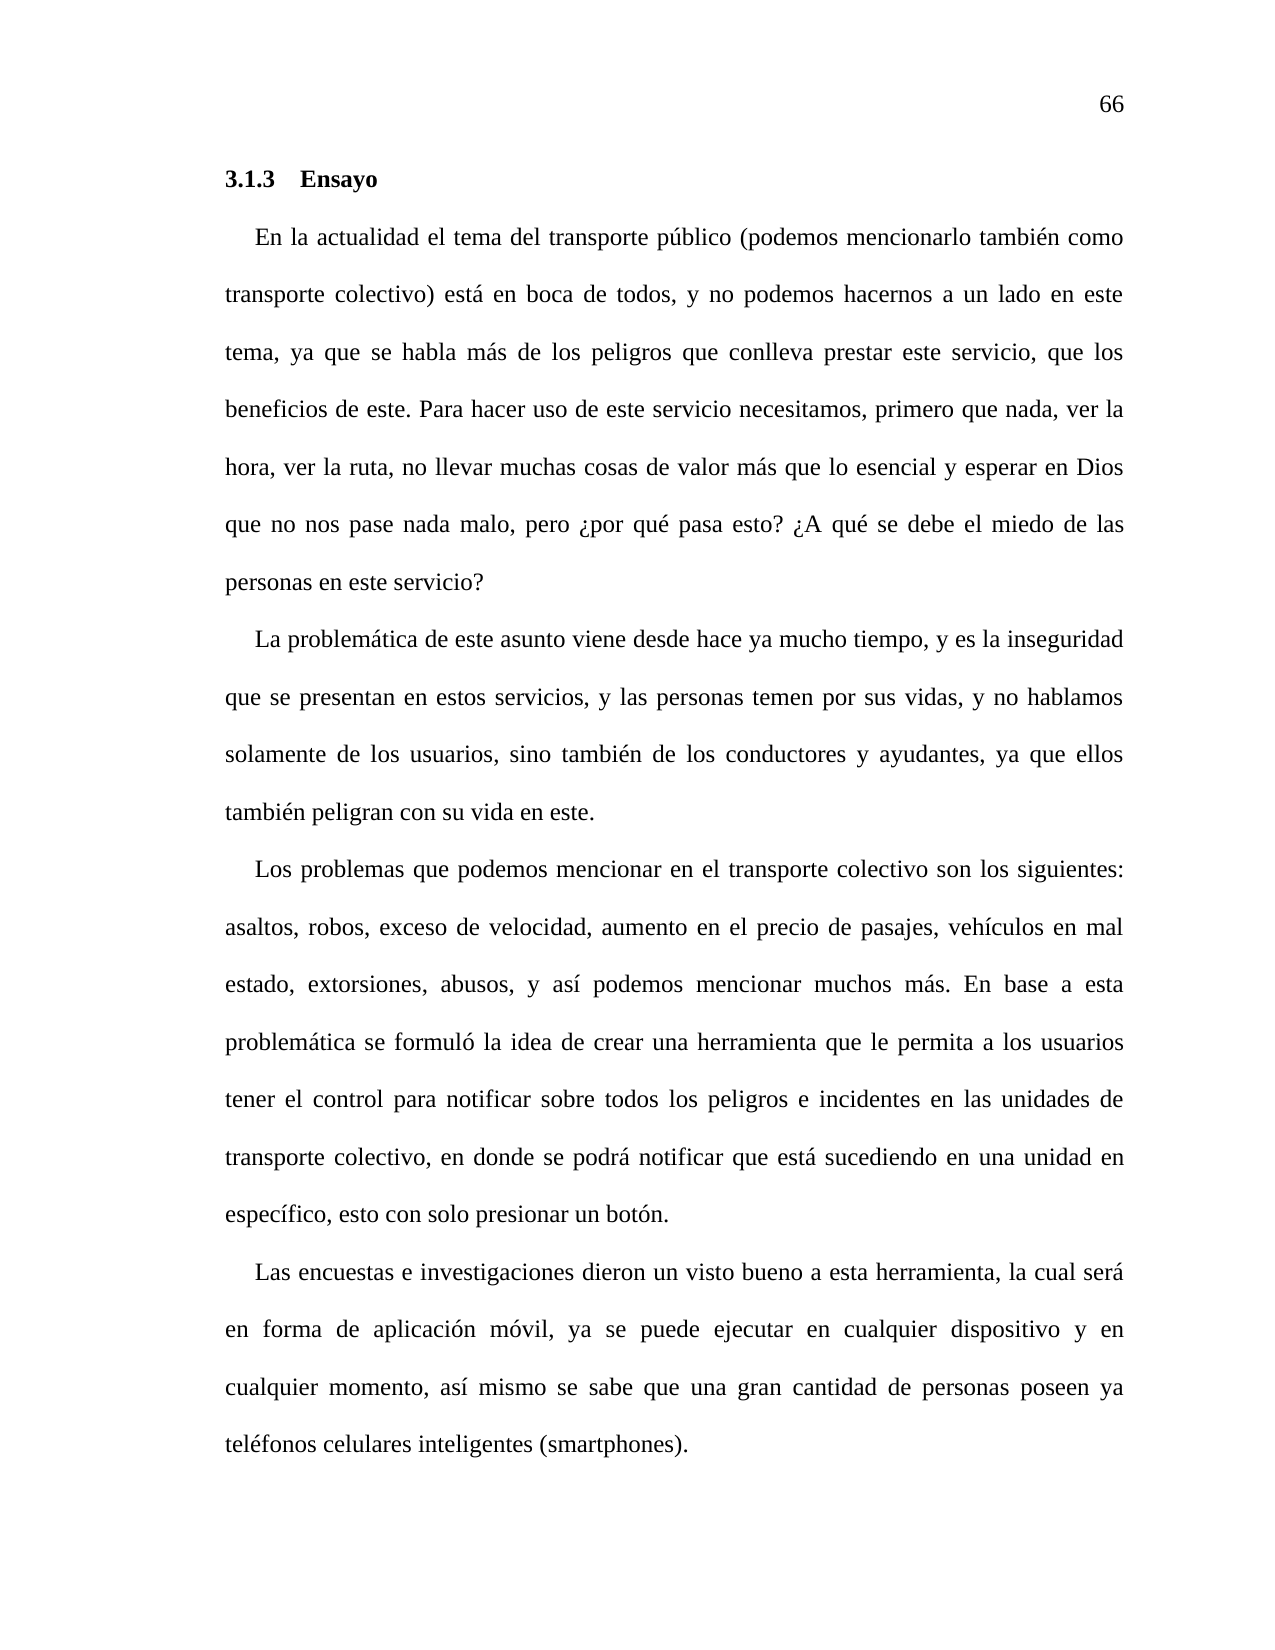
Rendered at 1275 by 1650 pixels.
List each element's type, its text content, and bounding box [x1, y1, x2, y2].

text La problemática de este asunto viene desde hace ya mucho tiempo, y es la inseguridad que se presentan en estos servicios, y las personas temen por sus vidas, y no hablamos solamente de los usuarios, sino también de los conductores y ayudantes, ya que ellos también peligran con su vida en este. [225, 624, 1125, 826]
text En la actualidad el tema del transporte público (podemos mencionarlo también como transporte colectivo) está en boca de todos, y no podemos hacernos a un lado en este tema, ya que se habla más de los peligros que conlleva prestar este servicio, que los beneficios de este. Para hacer uso de este servicio necesitamos, primero que nada, ver la hora, ver la ruta, no llevar muchas cosas de valor más que lo esencial y esperar en Dios que no nos pase nada malo, pero ¿por qué pasa esto? ¿A qué se debe el miedo de las personas en este servicio? [225, 222, 1125, 596]
text Los problemas que podemos mencionar en el transporte colectivo son los siguientes: asaltos, robos, exceso de velocidad, aumento en el precio de pasajes, vehículos en mal estado, extorsiones, abusos, y así podemos mencionar muchos más. En base a esta problemática se formuló la idea de crear una herramienta que le permita a los usuarios tener el control para notificar sobre todos los peligros e incidentes en las unidades de transporte colectivo, en donde se podrá notificar que está sucediendo en una unidad en específico, esto con solo presionar un botón. [225, 854, 1125, 1228]
subtitle Ensayo [225, 164, 1125, 193]
text Las encuestas e investigaciones dieron un visto bueno a esta herramienta, la cual será en forma de aplicación móvil, ya se puede ejecutar en cualquier dispositivo y en cualquier momento, así mismo se sabe que una gran cantidad de personas poseen ya teléfonos celulares inteligentes (smartphones). [225, 1257, 1125, 1458]
